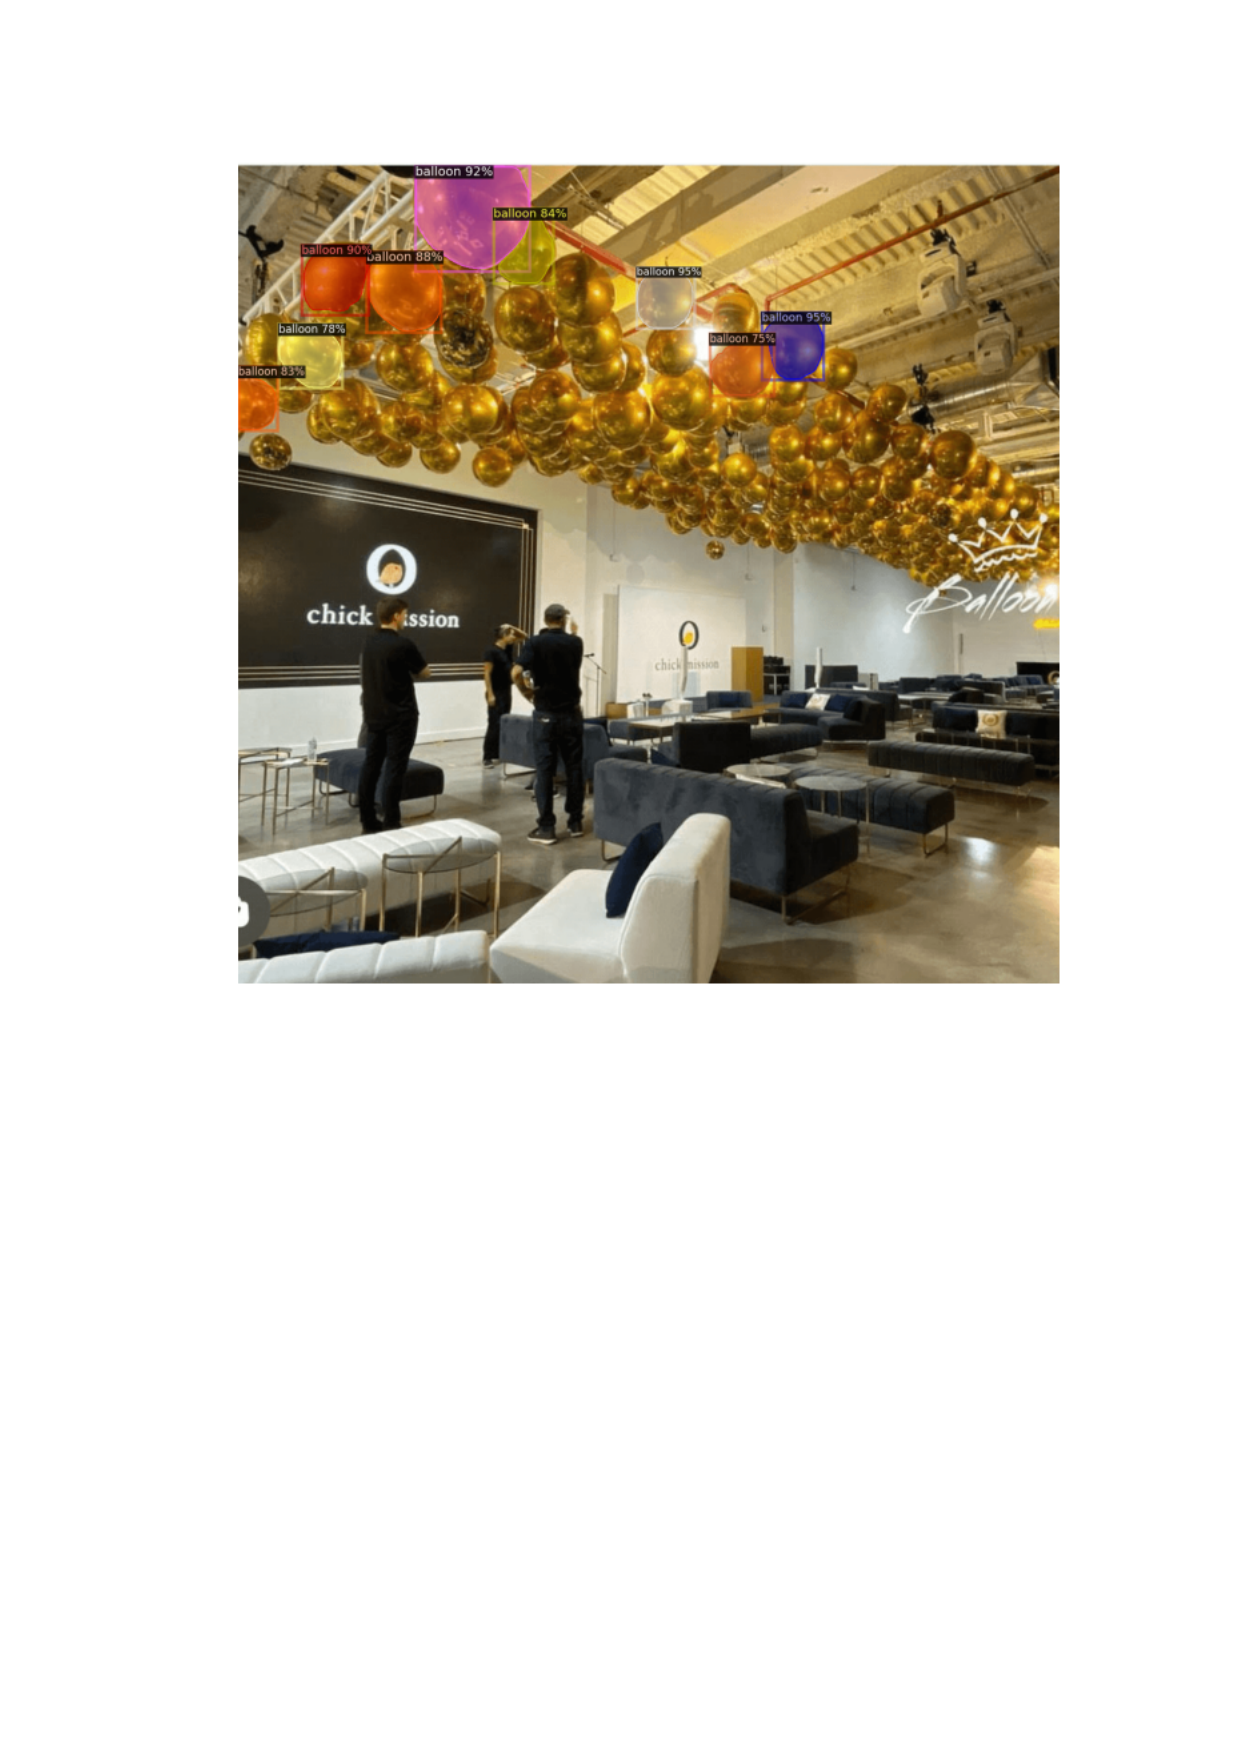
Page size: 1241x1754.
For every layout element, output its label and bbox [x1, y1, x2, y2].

picture [225, 150, 1073, 997]
